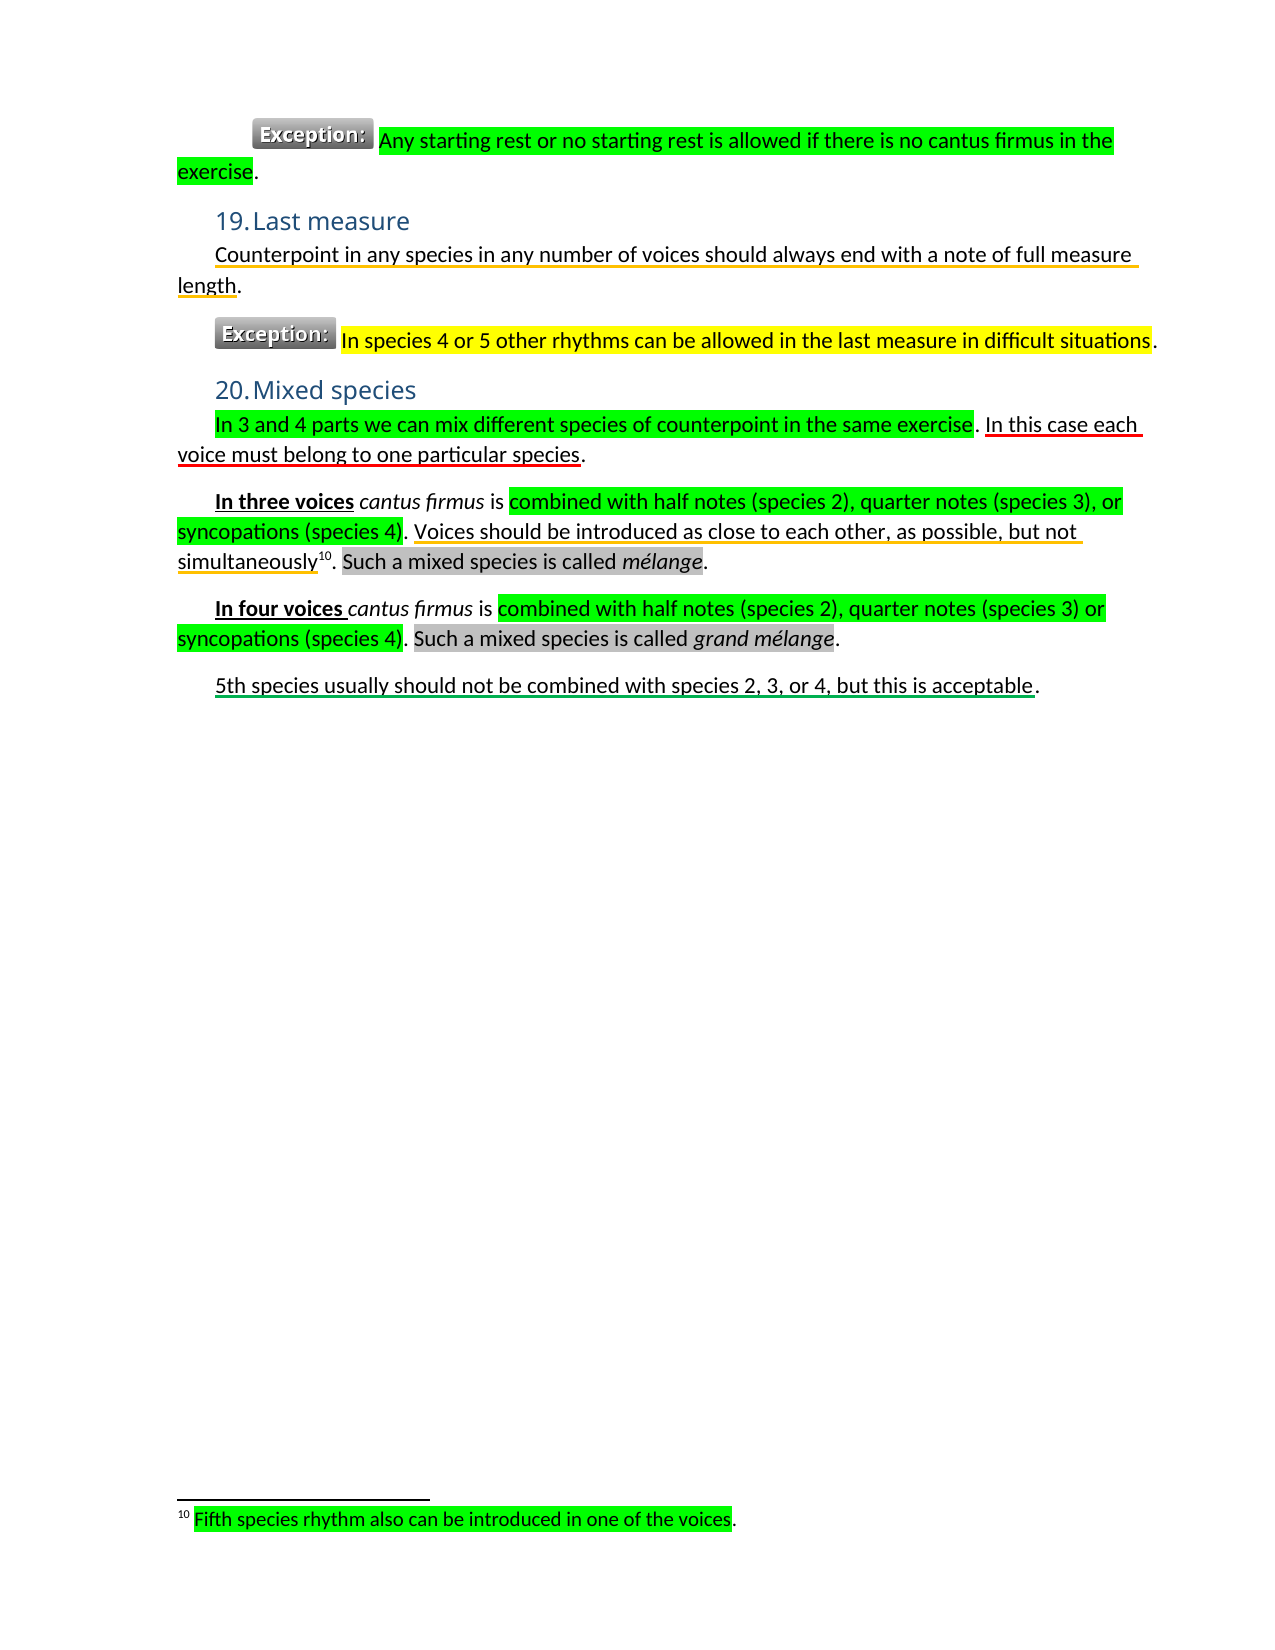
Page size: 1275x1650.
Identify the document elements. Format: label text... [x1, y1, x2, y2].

text 5th species usually should not be combined with species 2, 3, or 4, but this is acceptable. [177, 671, 1186, 699]
subtitle Mixed species [215, 373, 1186, 407]
picture [214, 317, 337, 349]
text In 3 and 4 parts we can mix different species of counterpoint in the same exercise. In this case each voice must belong to one particular species. [177, 410, 1186, 468]
text In three voices cantus firmus is combined with half notes (species 2), quarter notes (species 3), or syncopations (species 4). Voices should be introduced as close to each other, as possible, but not simultaneously. Such a mixed species is called mélange. [177, 487, 1186, 575]
picture [252, 118, 374, 149]
text In species 4 or 5 other rhythms can be allowed in the last measure in difficult situations. [177, 318, 1186, 354]
text Counterpoint in any species in any number of voices should always end with a note of full measure length. [177, 241, 1186, 299]
text In four voices cantus firmus is combined with half notes (species 2), quarter notes (species 3) or syncopations (species 4). Such a mixed species is called grand mélange. [177, 594, 1186, 652]
text Any starting rest or no starting rest is allowed if there is no cantus firmus in the exercise. [177, 118, 1186, 185]
subtitle Last measure [215, 204, 1186, 238]
